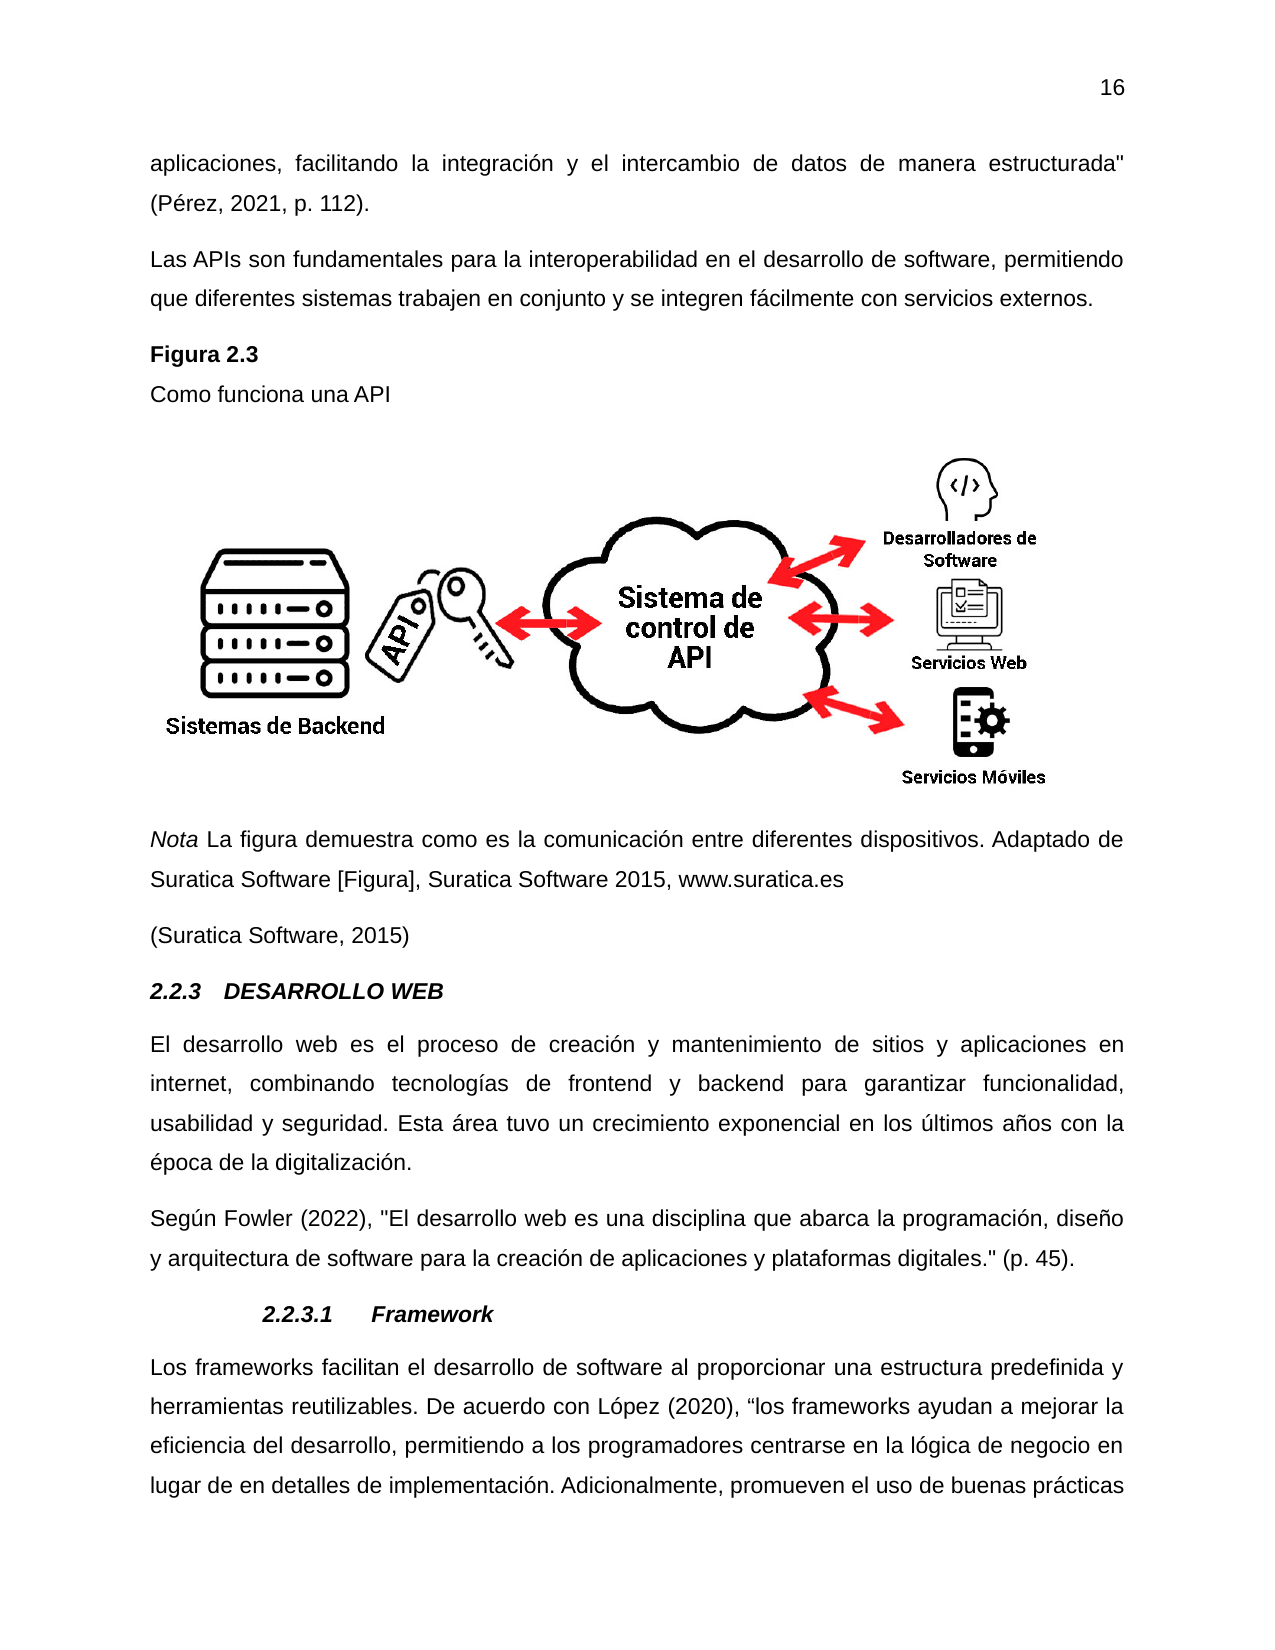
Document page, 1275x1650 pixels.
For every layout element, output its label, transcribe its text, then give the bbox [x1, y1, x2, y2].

text Nota La figura demuestra como es la comunicación entre diferentes dispositivos. Adaptado de Suratica Software [Figura], Suratica Software 2015, www.suratica.es [150, 826, 1125, 892]
text Las APIs son fundamentales para la interoperabilidad en el desarrollo de software, permitiendo que diferentes sistemas trabajen en conjunto y se integren fácilmente con servicios externos. [150, 246, 1125, 311]
text Como funciona una API [150, 381, 1125, 407]
subtitle DESARROLLO WEB [150, 978, 1125, 1004]
text El desarrollo web es el proceso de creación y mantenimiento de sitios y aplicaciones en internet, combinando tecnologías de frontend y backend para garantizar funcionalidad, usabilidad y seguridad. Esta área tuvo un crecimiento exponencial en los últimos años con la época de la digitalización. [150, 1031, 1125, 1175]
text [150, 1353, 1125, 1498]
subtitle Framework [262, 1301, 1125, 1327]
text Figura 2.3 [150, 341, 1125, 368]
picture [150, 436, 1088, 797]
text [150, 150, 1125, 216]
text Según Fowler (2022), "El desarrollo web es una disciplina que abarca la programación, diseño y arquitectura de software para la creación de aplicaciones y plataformas digitales." (p. 45). [150, 1205, 1125, 1271]
